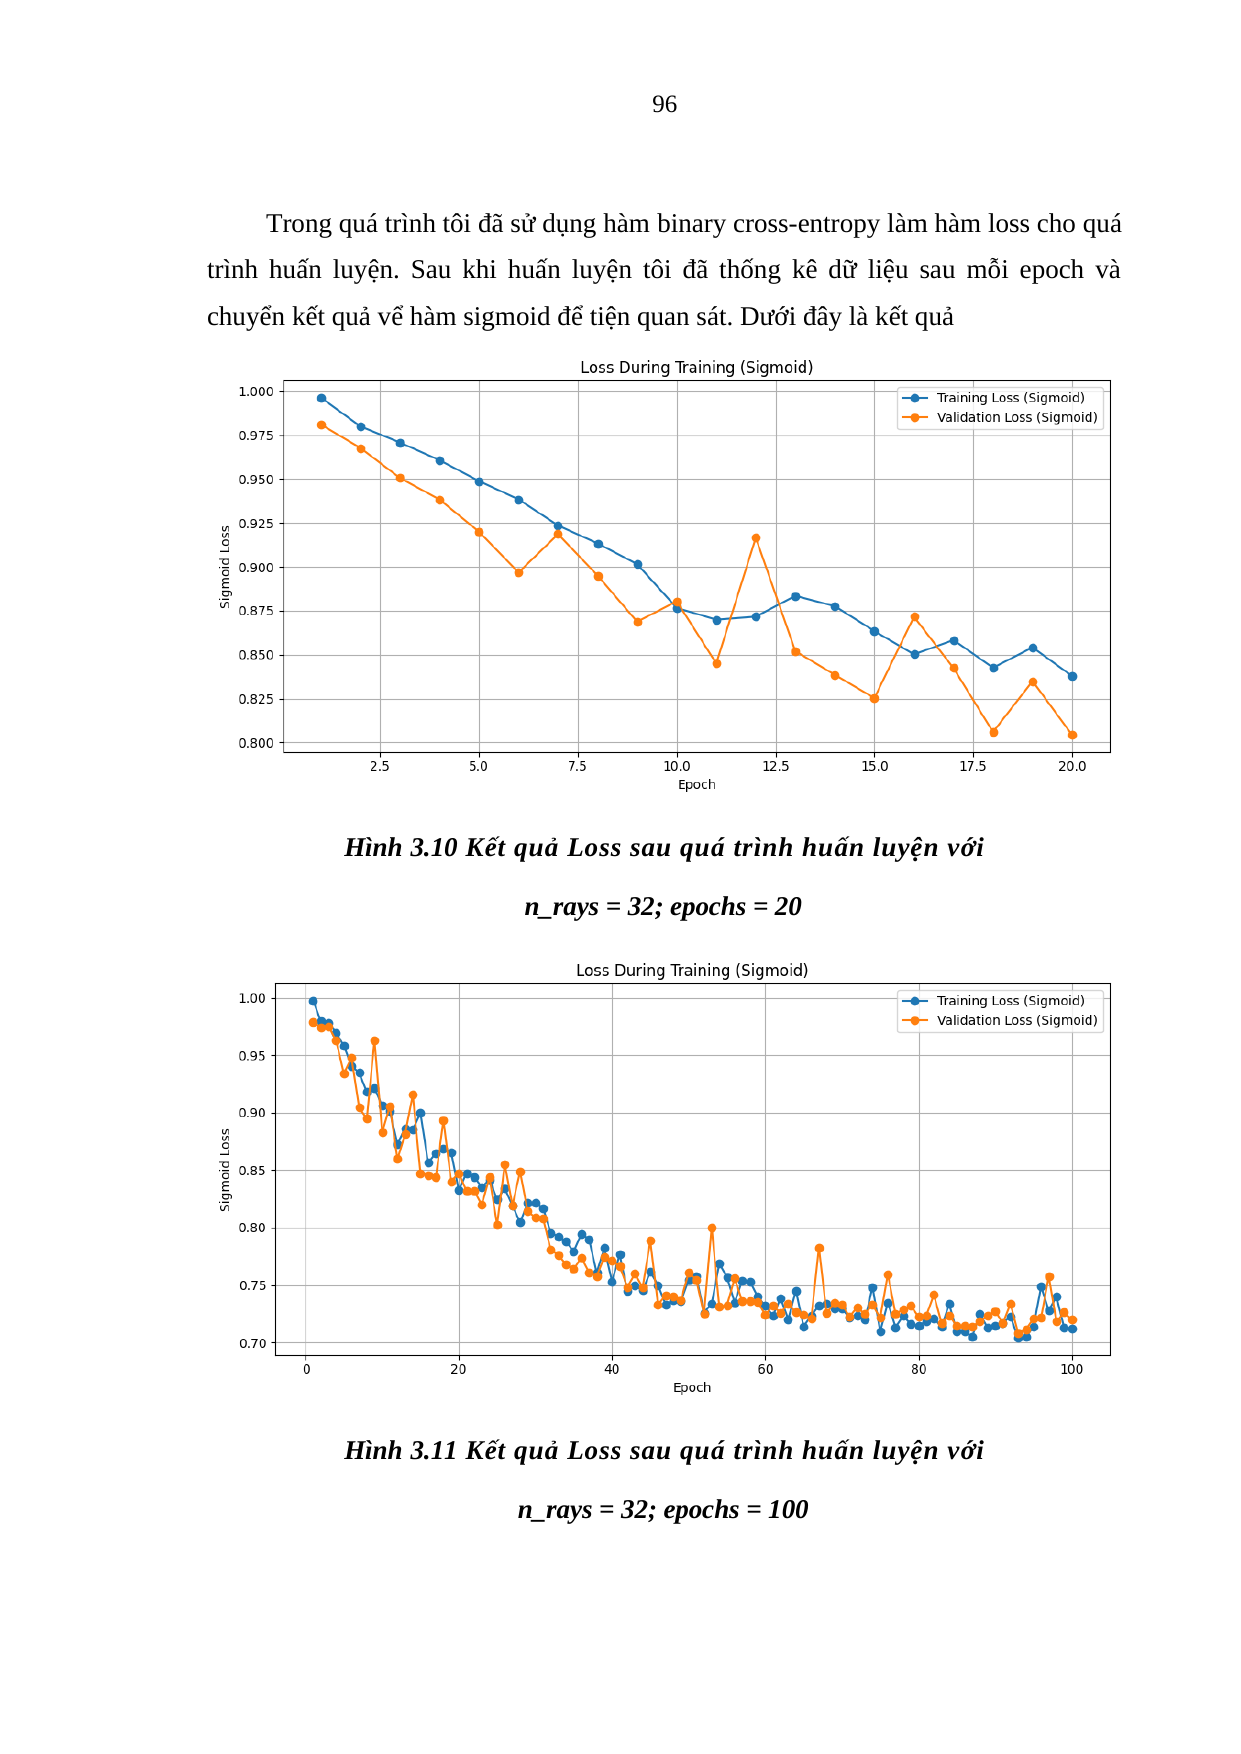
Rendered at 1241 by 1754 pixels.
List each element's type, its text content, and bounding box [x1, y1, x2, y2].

text n_rays = 32; epochs = 100 [207, 1493, 1122, 1524]
text Hình 3.10 Kết quả Loss sau quá trình huấn luyện với [207, 831, 1122, 862]
text Hình 3.11 Kết quả Loss sau quá trình huấn luyện với [207, 1434, 1122, 1465]
picture [206, 949, 1123, 1408]
text Trong quá trình tôi đã sử dụng hàm binary cross-entropy làm hàm loss cho quá trình huấn luyện. Sau khi huấn luyện tôi đã thống kê dữ liệu sau mỗi epoch và chuyển kết quả vể hàm sigmoid để tiện quan sát. Dưới đây là kết quả [207, 207, 1122, 331]
text n_rays = 32; epochs = 20 [207, 891, 1122, 922]
picture [206, 346, 1123, 805]
